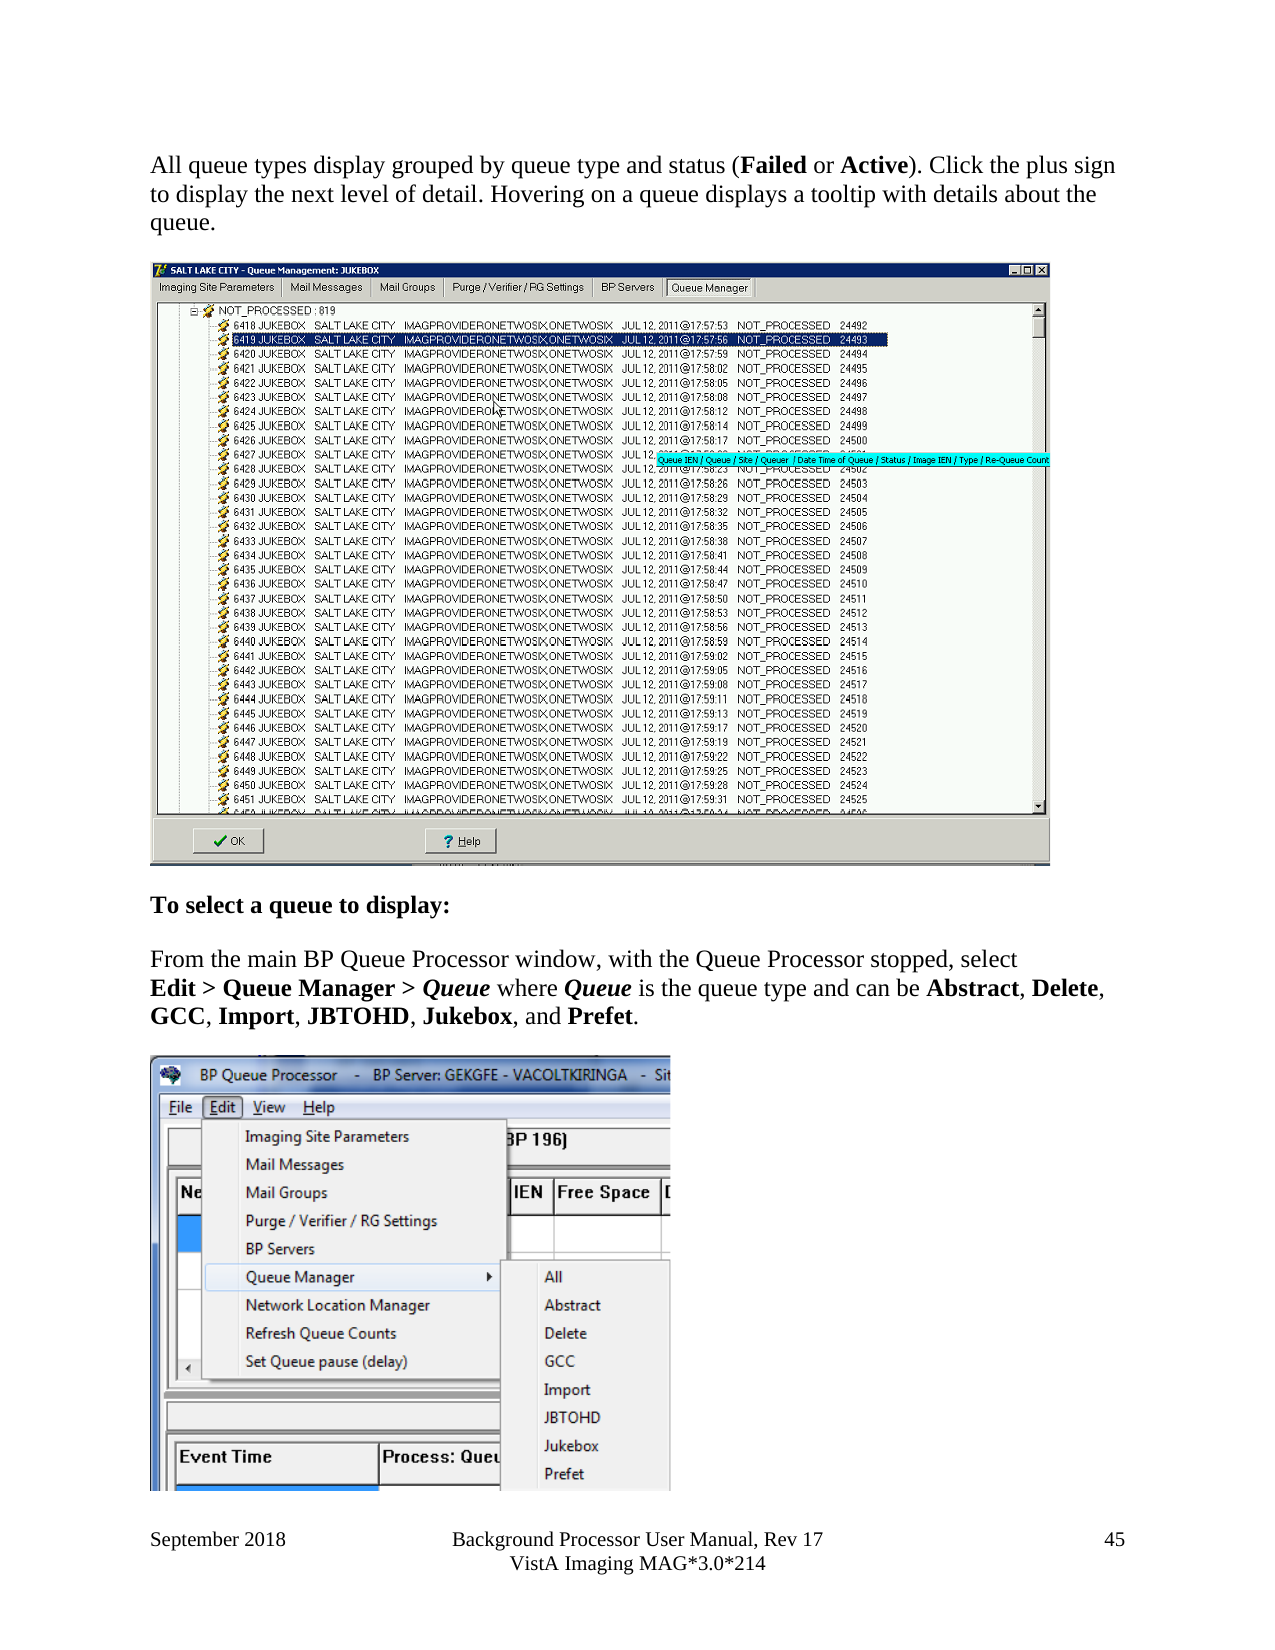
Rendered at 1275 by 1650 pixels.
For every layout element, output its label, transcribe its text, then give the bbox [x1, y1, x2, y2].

text All queue types display grouped by queue type and status (Failed or Active). Click the plus sign to display the next level of detail. Hovering on a queue displays a tooltip with details about the queue. [150, 150, 1125, 236]
text To select a queue to display: [150, 890, 1125, 919]
picture [150, 1055, 671, 1491]
picture [150, 261, 1050, 866]
text From the main BP Queue Processor window, with the Queue Processor stopped, select Edit > Queue Manager > Queue where Queue is the queue type and can be Abstract, Delete, GCC, Import, JBTOHD, Jukebox, and Prefet. [150, 944, 1125, 1030]
